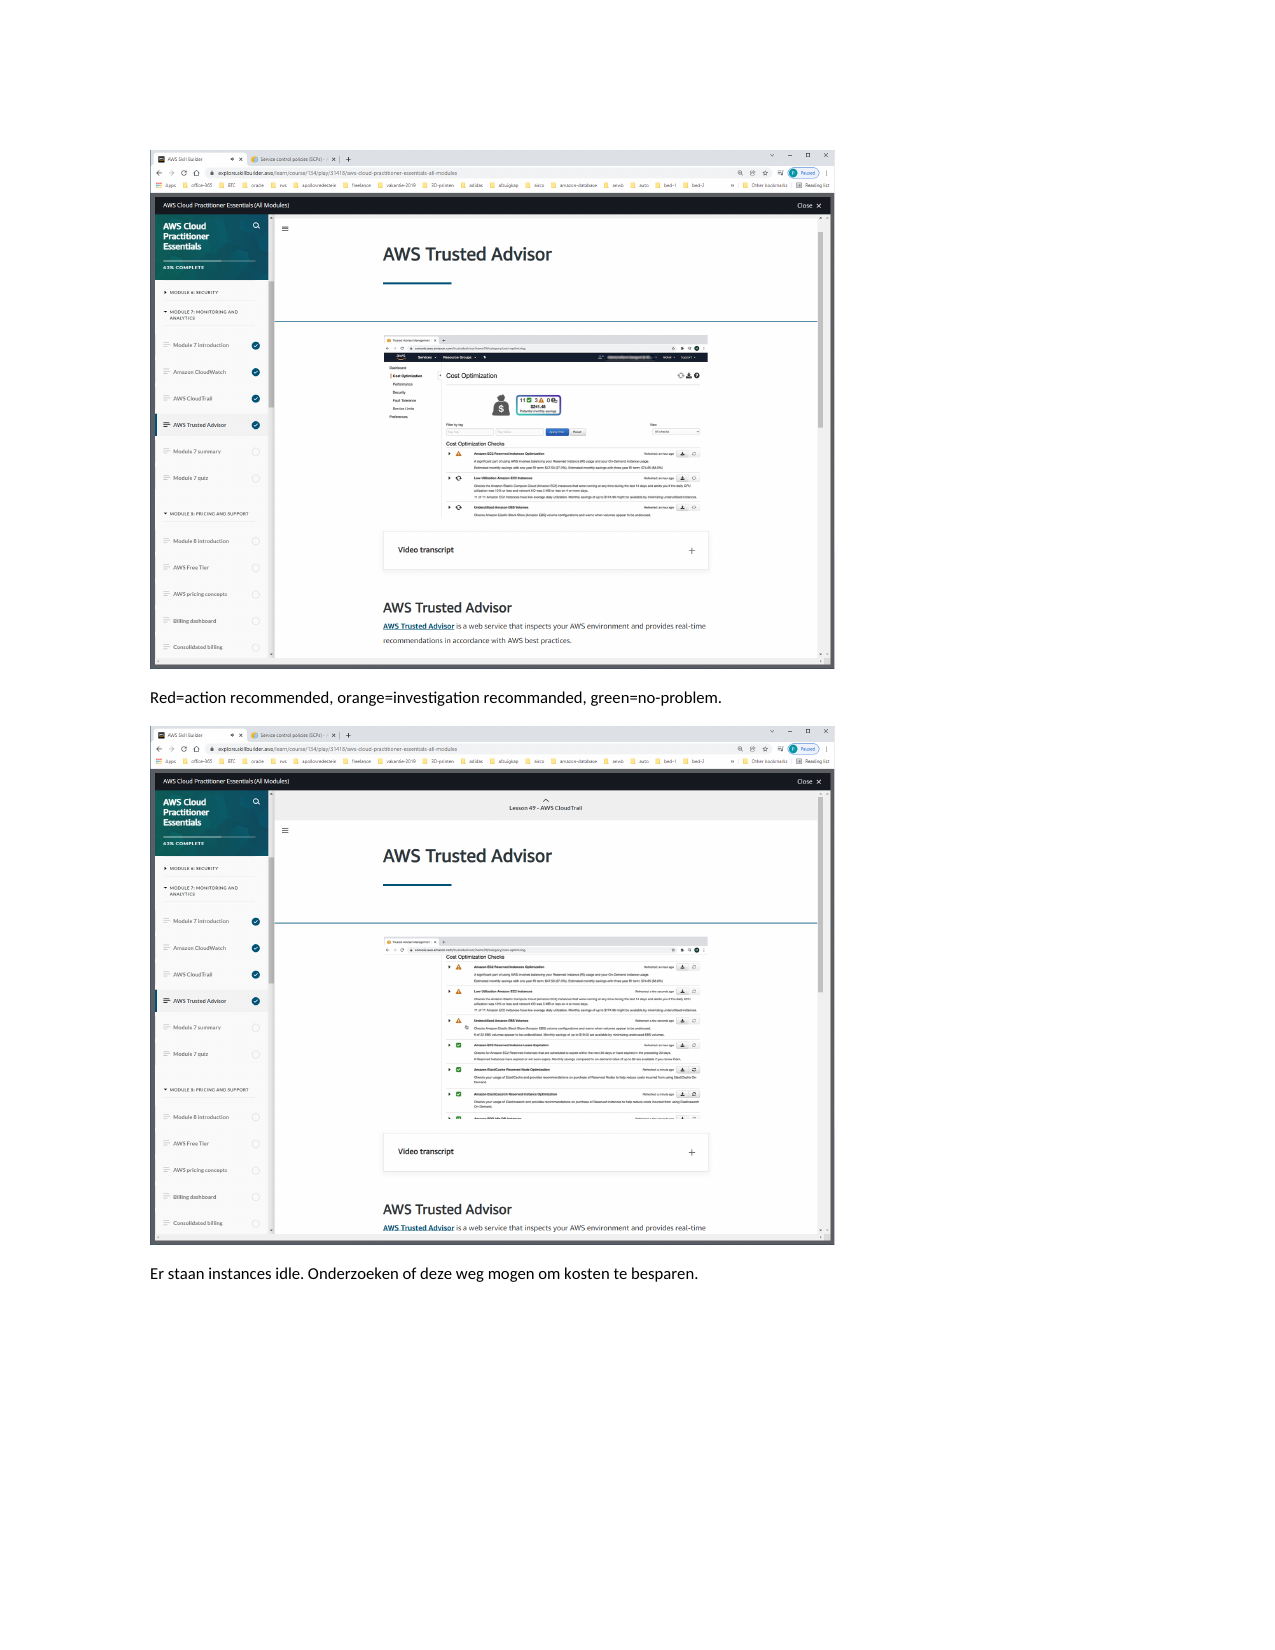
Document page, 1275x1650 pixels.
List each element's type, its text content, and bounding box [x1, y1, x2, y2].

picture [150, 150, 835, 669]
text Red=action recommended, orange=investigation recommanded, green=no-problem. [150, 687, 834, 708]
text Er staan instances idle. Onderzoeken of deze weg mogen om kosten te besparen. [150, 1263, 834, 1284]
picture [150, 726, 835, 1245]
